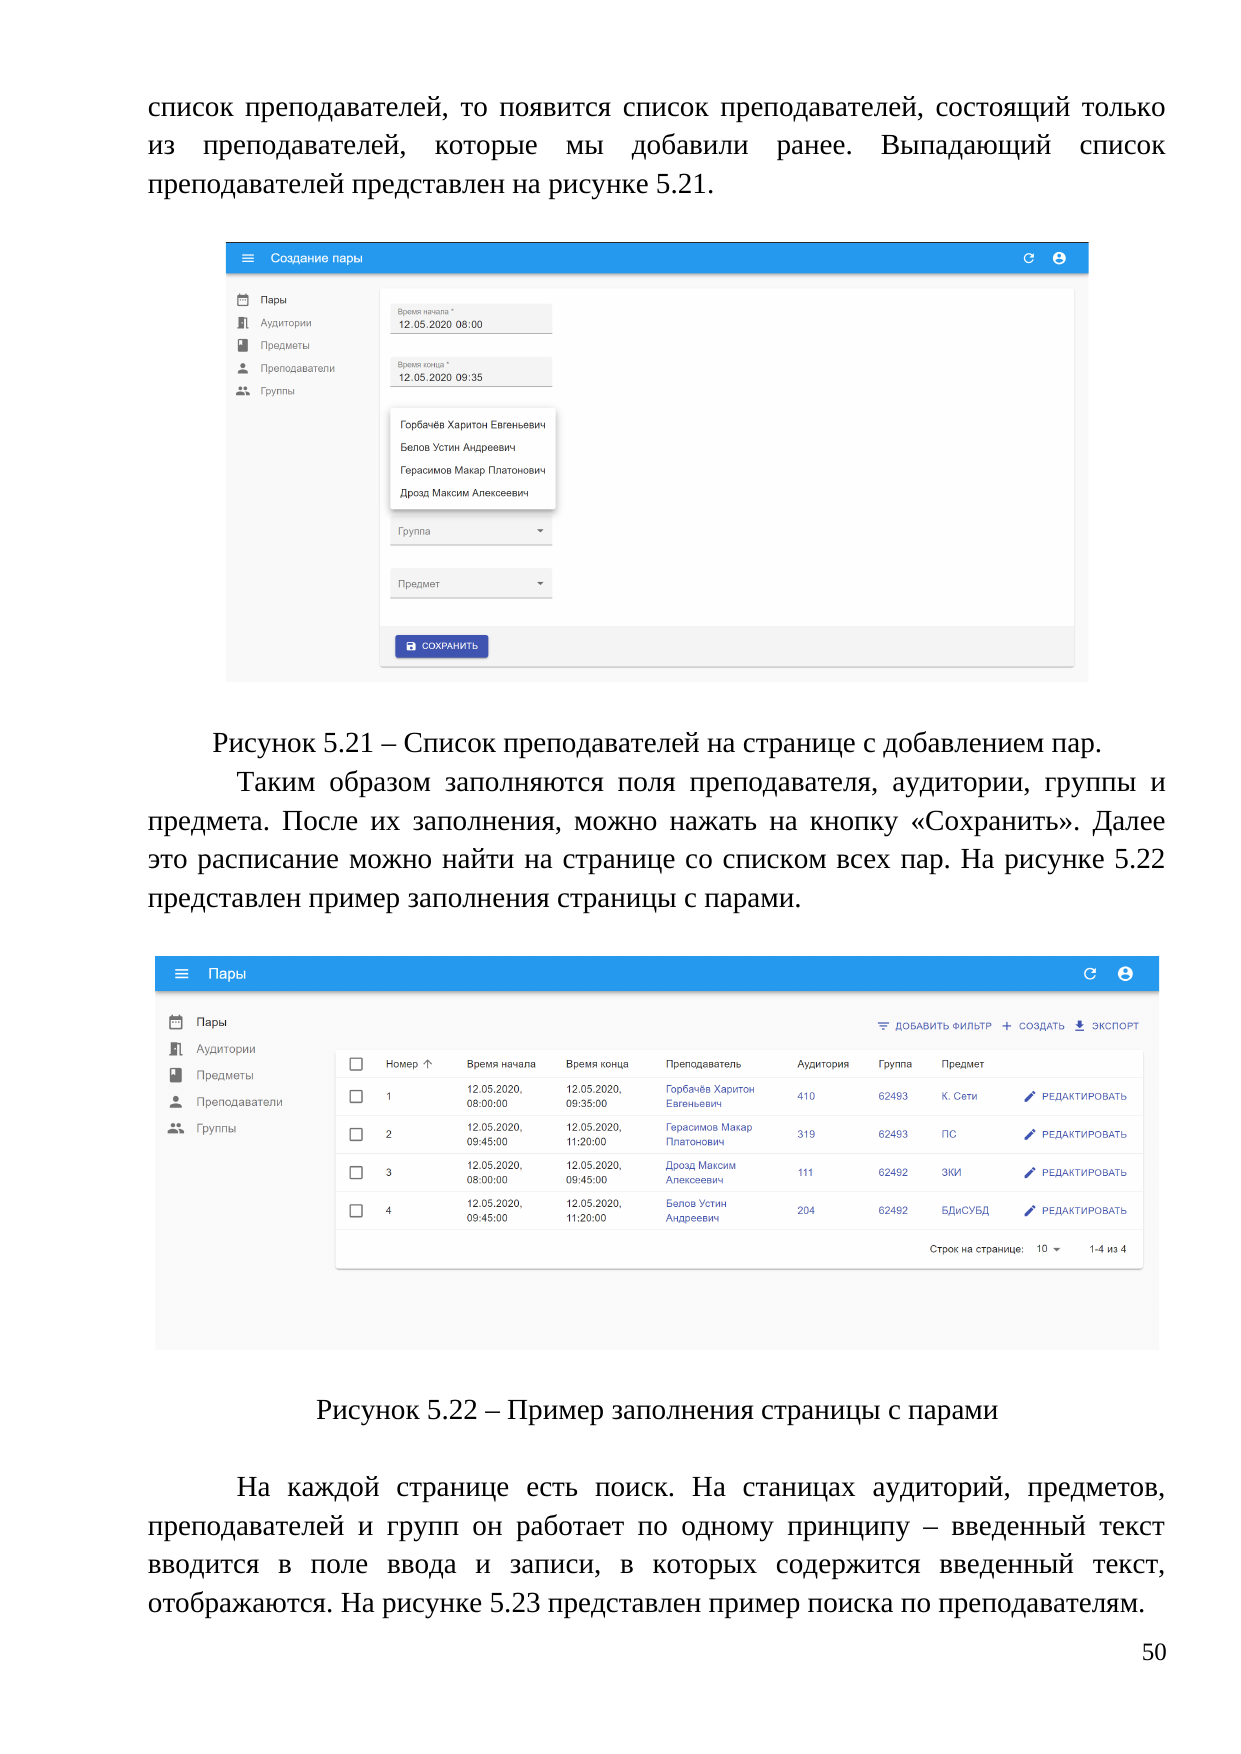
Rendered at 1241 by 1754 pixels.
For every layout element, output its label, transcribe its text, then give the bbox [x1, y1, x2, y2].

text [148, 89, 1167, 199]
picture [225, 242, 1089, 682]
text Рисунок 5.22 – Пример заполнения страницы с парами [148, 1392, 1167, 1426]
text Рисунок 5.21 – Cписок преподавателей на странице с добавлением пар. [148, 726, 1167, 759]
picture [155, 956, 1160, 1350]
text Таким образом заполняются поля преподавателя, аудитории, группы и предмета. После их заполнения, можно нажать на кнопку «Сохранить». Далее это расписание можно найти на странице со списком всех пар. На рисунке 5.22 представлен пример заполнения страницы с парами. [148, 764, 1167, 913]
text На каждой странице есть поиск. На станицах аудиторий, предметов, преподавателей и групп он работает по одному принципу – введенный текст вводится в поле ввода и записи, в которых содержится введенный текст, отображаются. На рисунке 5.23 представлен пример поиска по преподавателям. [148, 1469, 1167, 1618]
